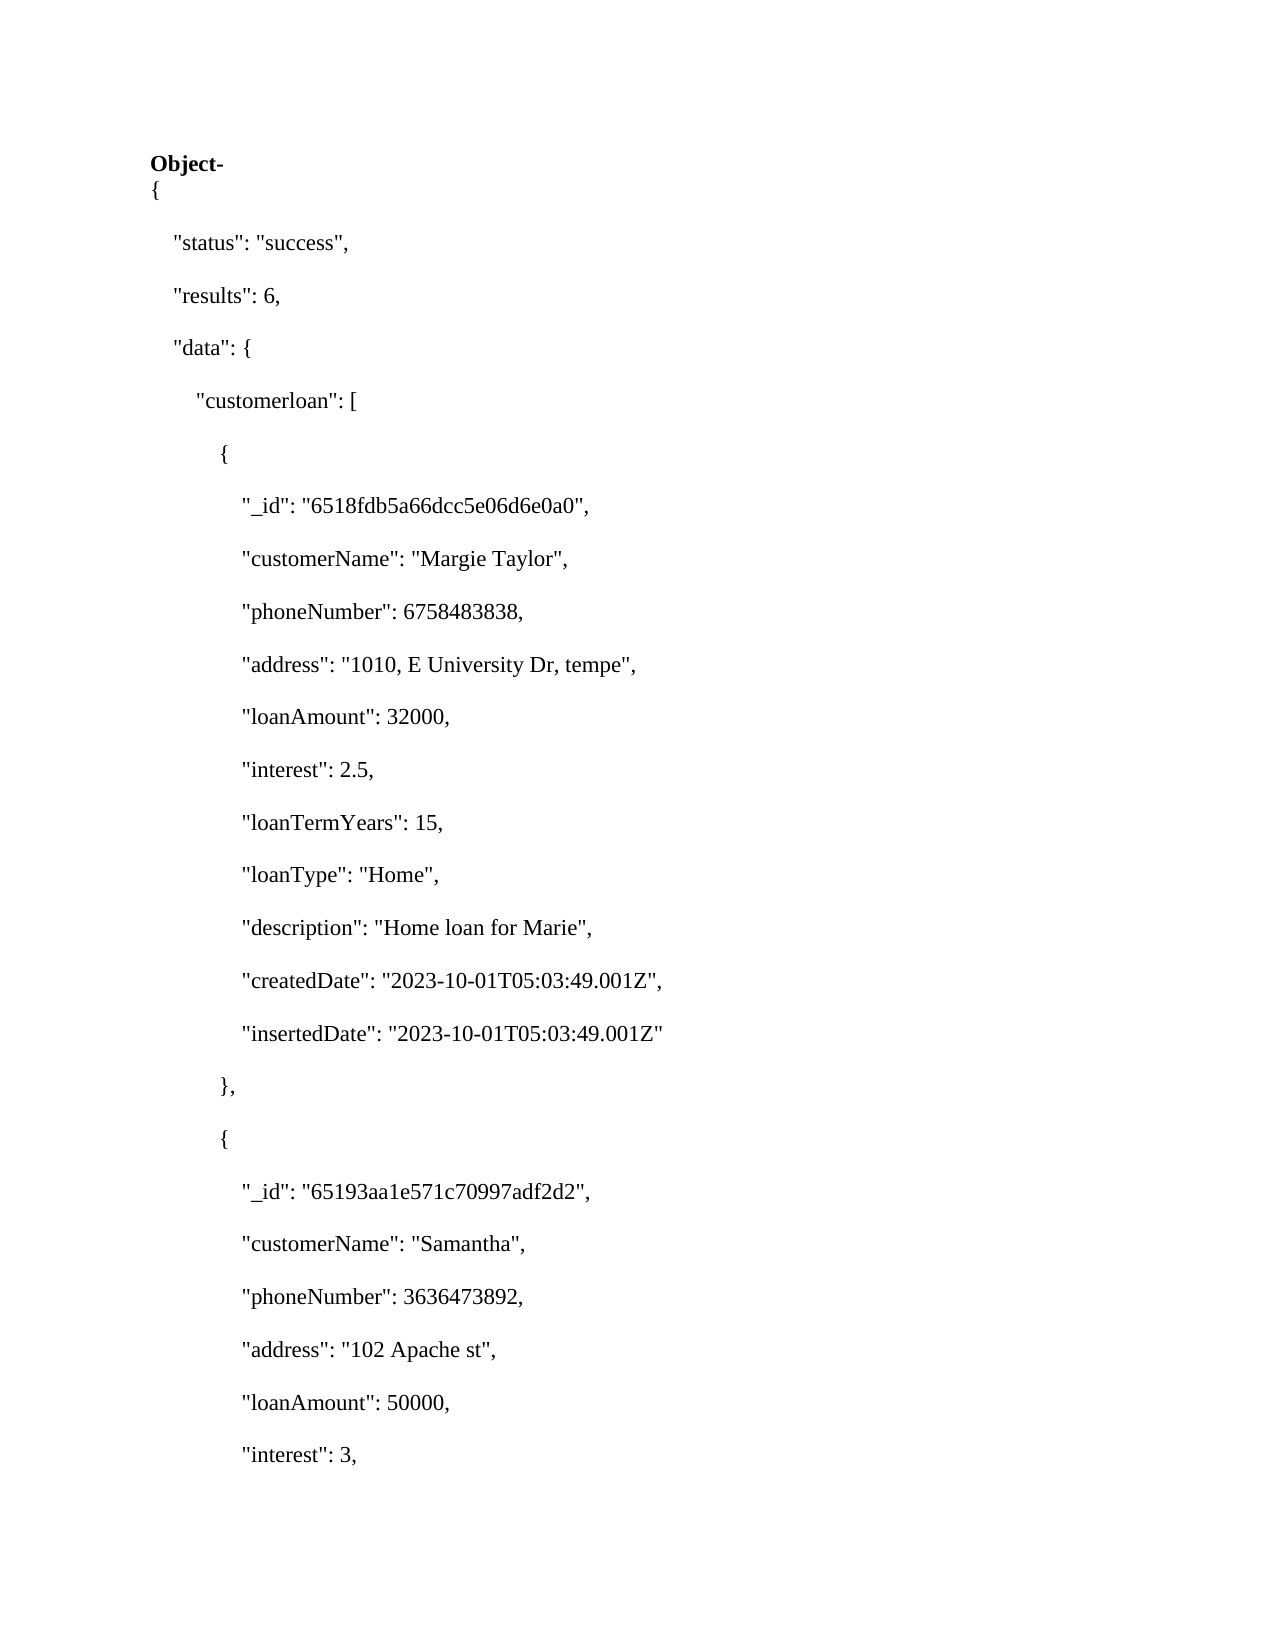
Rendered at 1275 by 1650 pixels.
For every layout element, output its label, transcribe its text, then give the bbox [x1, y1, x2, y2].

text "insertedDate": "2023-10-01T05:03:49.001Z" [150, 1020, 1125, 1046]
text "status": "success", [150, 229, 1125, 255]
text "loanAmount": 32000, [150, 703, 1125, 730]
text "loanType": "Home", [150, 862, 1125, 888]
text "loanAmount": 50000, [150, 1389, 1125, 1415]
text "customerName": "Samantha", [150, 1231, 1125, 1257]
text "results": 6, [150, 282, 1125, 308]
text Object- [150, 150, 1125, 176]
text }, [150, 1072, 1125, 1099]
text "address": "102 Apache st", [150, 1336, 1125, 1362]
text "customerName": "Margie Taylor", [150, 545, 1125, 572]
text "customerloan": [ [150, 387, 1125, 413]
text "_id": "6518fdb5a66dcc5e06d6e0a0", [150, 493, 1125, 519]
text "phoneNumber": 3636473892, [150, 1283, 1125, 1309]
text "interest": 2.5, [150, 756, 1125, 782]
text { [150, 176, 1125, 203]
text "createdDate": "2023-10-01T05:03:49.001Z", [150, 967, 1125, 993]
text "address": "1010, E University Dr, tempe", [150, 651, 1125, 677]
text "data": { [150, 334, 1125, 361]
text "loanTermYears": 15, [150, 809, 1125, 835]
text "phoneNumber": 6758483838, [150, 598, 1125, 624]
text "_id": "65193aa1e571c70997adf2d2", [150, 1178, 1125, 1204]
text "interest": 3, [150, 1441, 1125, 1468]
text { [150, 1125, 1125, 1151]
text "description": "Home loan for Marie", [150, 914, 1125, 941]
text { [150, 440, 1125, 466]
